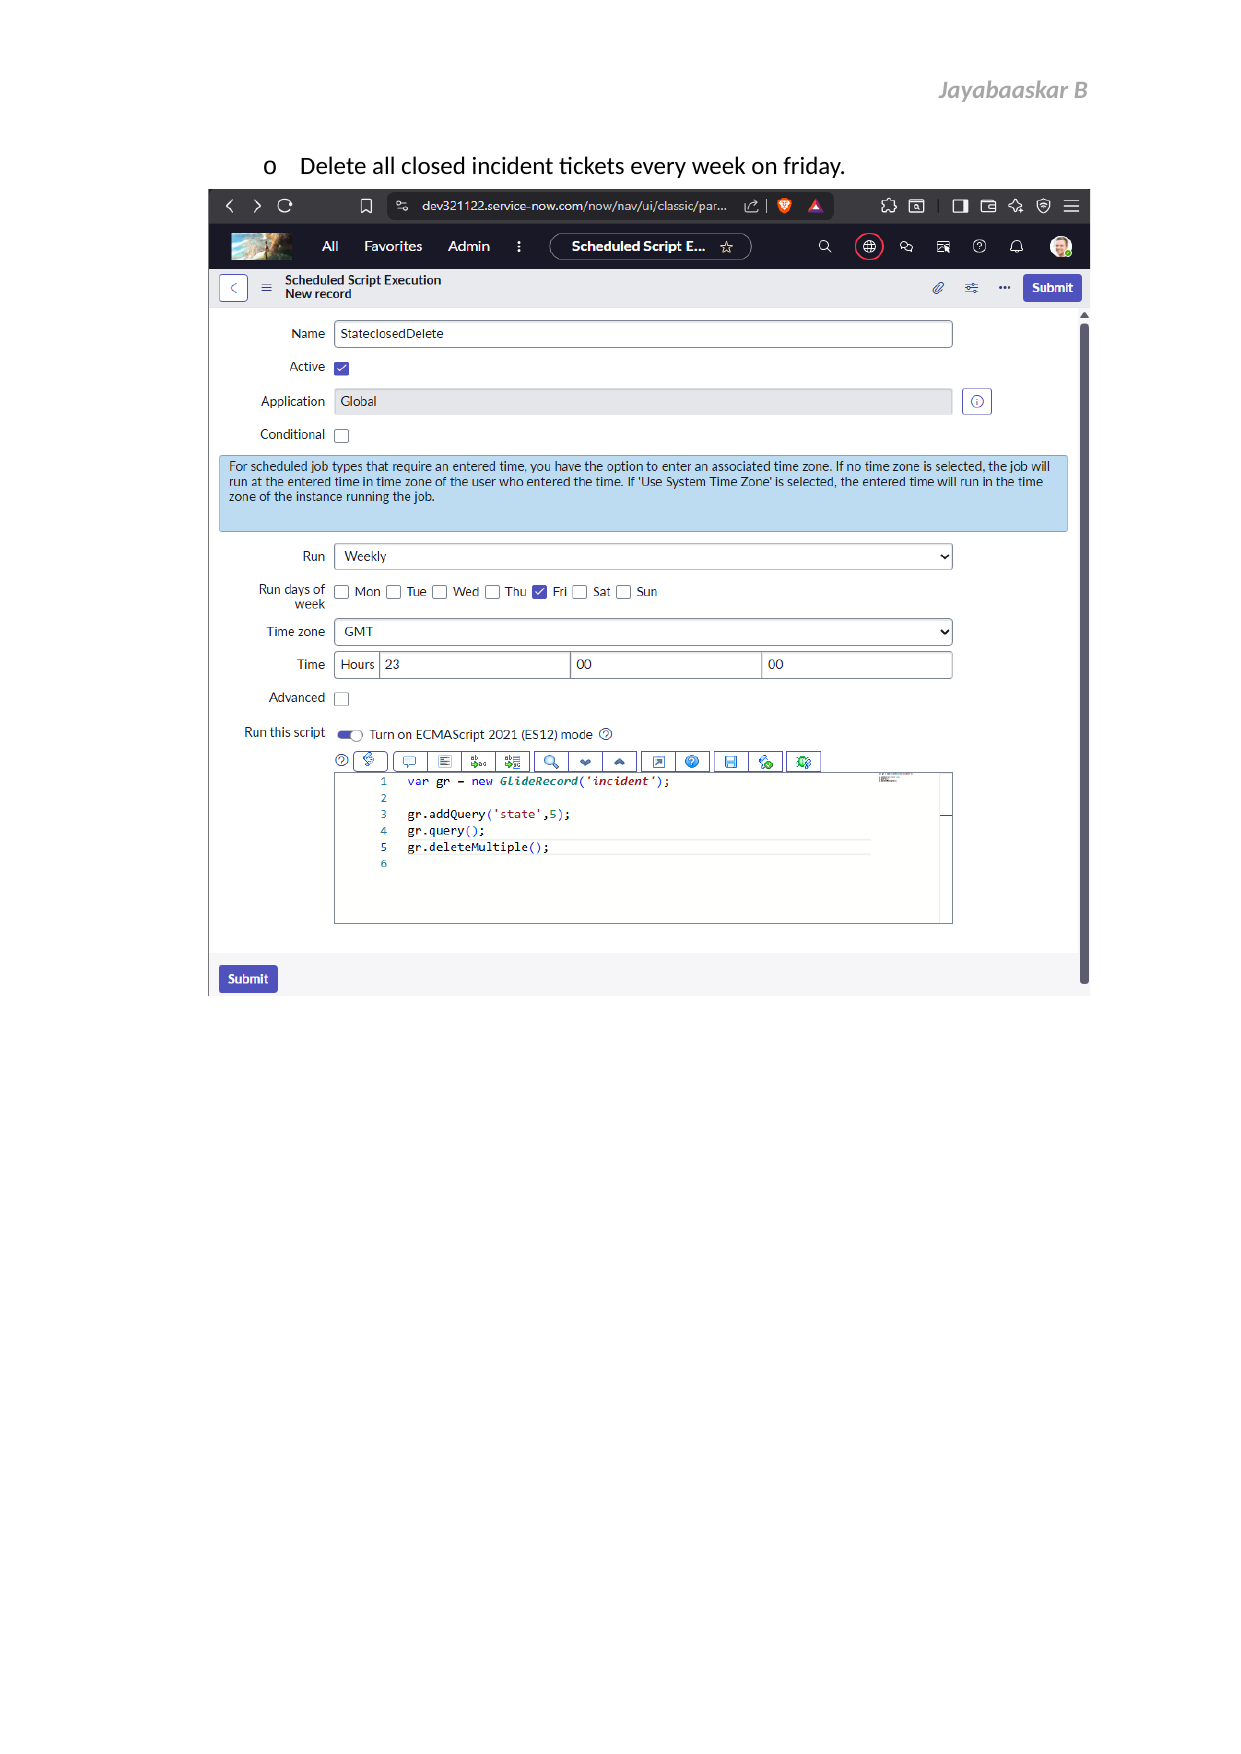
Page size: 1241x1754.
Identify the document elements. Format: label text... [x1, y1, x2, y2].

picture [208, 189, 1091, 996]
list Delete all closed incident tickets every week on friday. [262, 150, 1090, 182]
